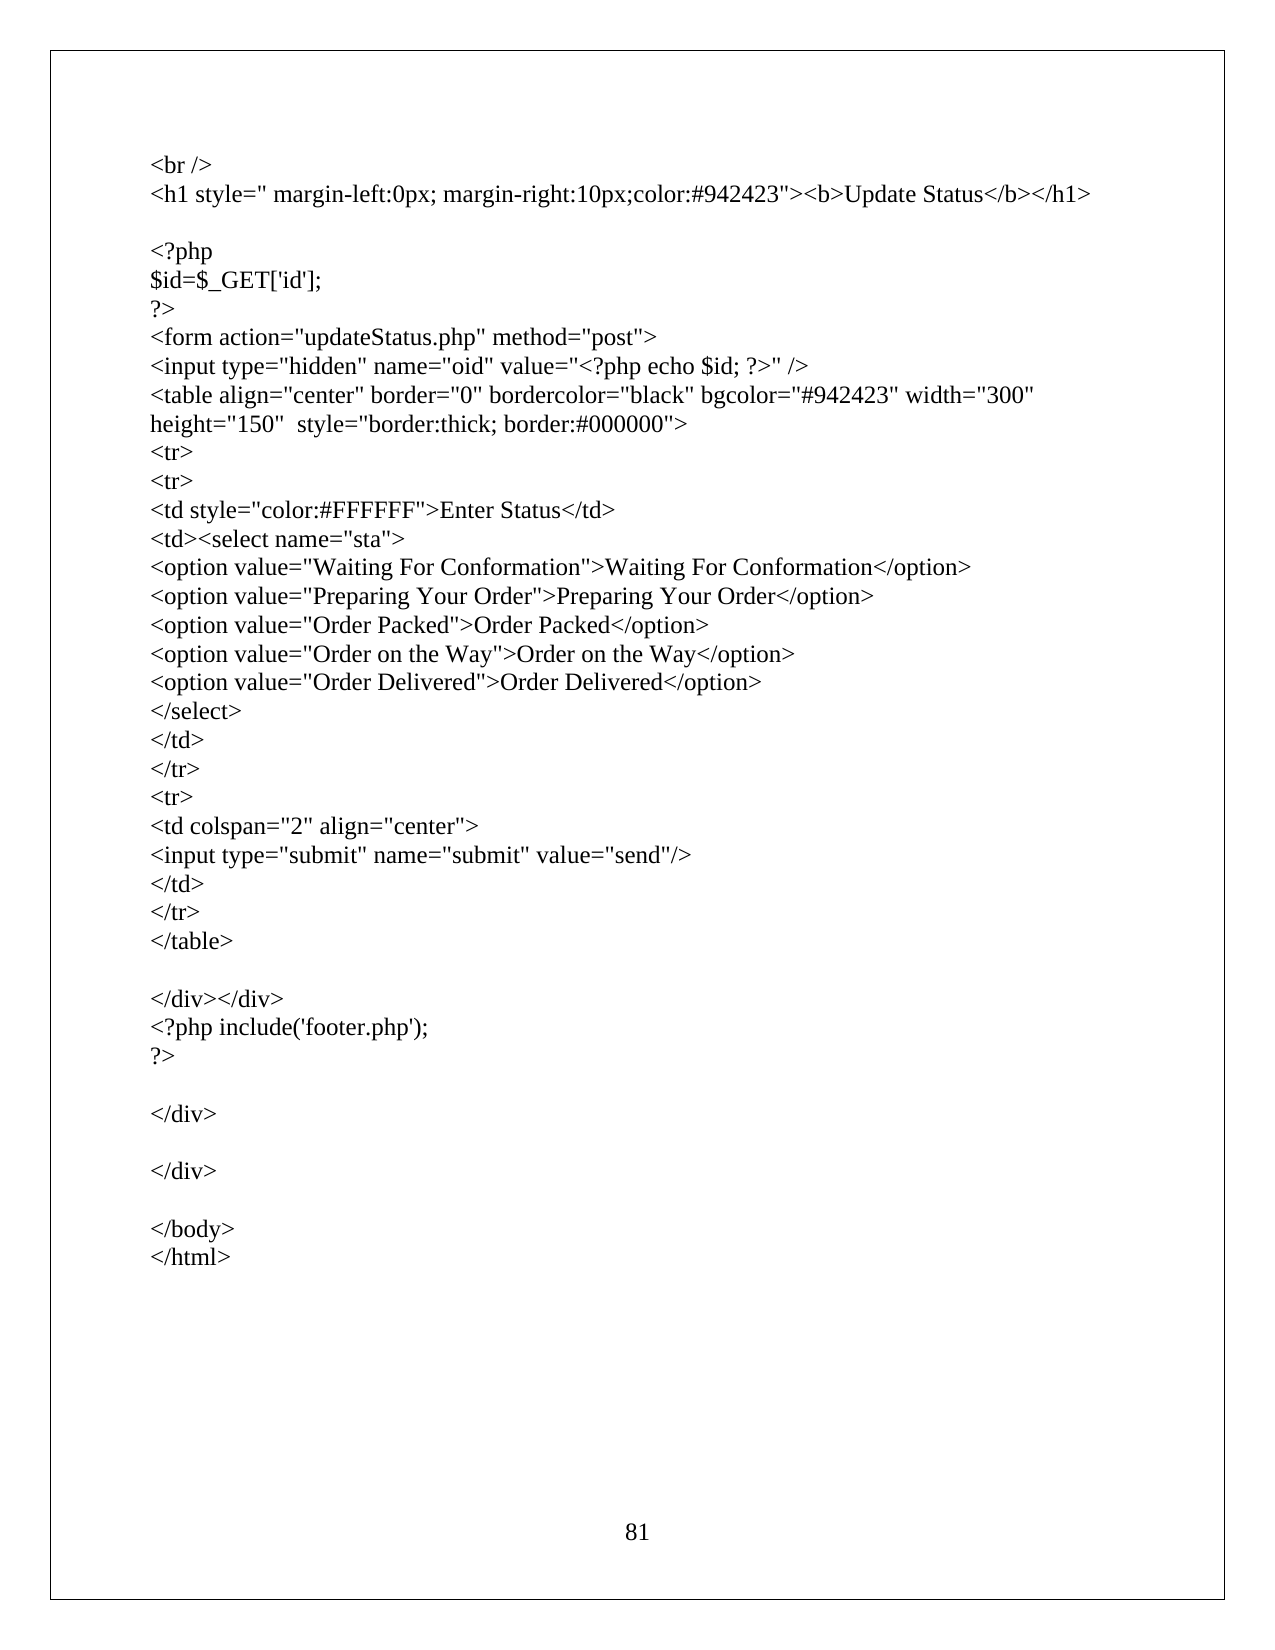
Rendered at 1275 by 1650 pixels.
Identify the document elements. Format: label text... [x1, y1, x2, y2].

text <?php include('footer.php'); [150, 1012, 1125, 1041]
text <table align="center" border="0" bordercolor="black" bgcolor="#942423" width="300" height="150" style="border:thick; border:#000000"> [150, 380, 1125, 437]
text ?> [150, 1041, 1125, 1070]
text </div> [150, 1156, 1125, 1185]
text </div></div> [150, 984, 1125, 1012]
text <td><select name="sta"> [150, 524, 1125, 552]
text </td> [150, 725, 1125, 754]
text <?php [150, 236, 1125, 265]
text <option value="Preparing Your Order">Preparing Your Order</option> [150, 581, 1125, 610]
text <td colspan="2" align="center"> [150, 811, 1125, 840]
text <option value="Waiting For Conformation">Waiting For Conformation</option> [150, 552, 1125, 581]
text <option value="Order Packed">Order Packed</option> [150, 610, 1125, 639]
text </select> [150, 696, 1125, 725]
text <tr> [150, 466, 1125, 495]
text <form action="updateStatus.php" method="post"> [150, 322, 1125, 351]
text <h1 style=" margin-left:0px; margin-right:10px;color:#942423"><b>Update Status</b></h1> [150, 179, 1125, 207]
text </div> [150, 1099, 1125, 1127]
text </html> [150, 1242, 1125, 1271]
text </tr> [150, 754, 1125, 782]
text $id=$_GET['id']; [150, 265, 1125, 294]
text <br /> [150, 150, 1125, 179]
text <option value="Order Delivered">Order Delivered</option> [150, 667, 1125, 696]
text <td style="color:#FFFFFF">Enter Status</td> [150, 495, 1125, 524]
text <option value="Order on the Way">Order on the Way</option> [150, 639, 1125, 667]
text <tr> [150, 782, 1125, 811]
text <input type="submit" name="submit" value="send"/> [150, 840, 1125, 869]
text </tr> [150, 897, 1125, 926]
text </table> [150, 926, 1125, 955]
text <tr> [150, 437, 1125, 466]
text ?> [150, 294, 1125, 322]
text <input type="hidden" name="oid" value="<?php echo $id; ?>" /> [150, 351, 1125, 380]
text </body> [150, 1214, 1125, 1242]
text </td> [150, 869, 1125, 897]
